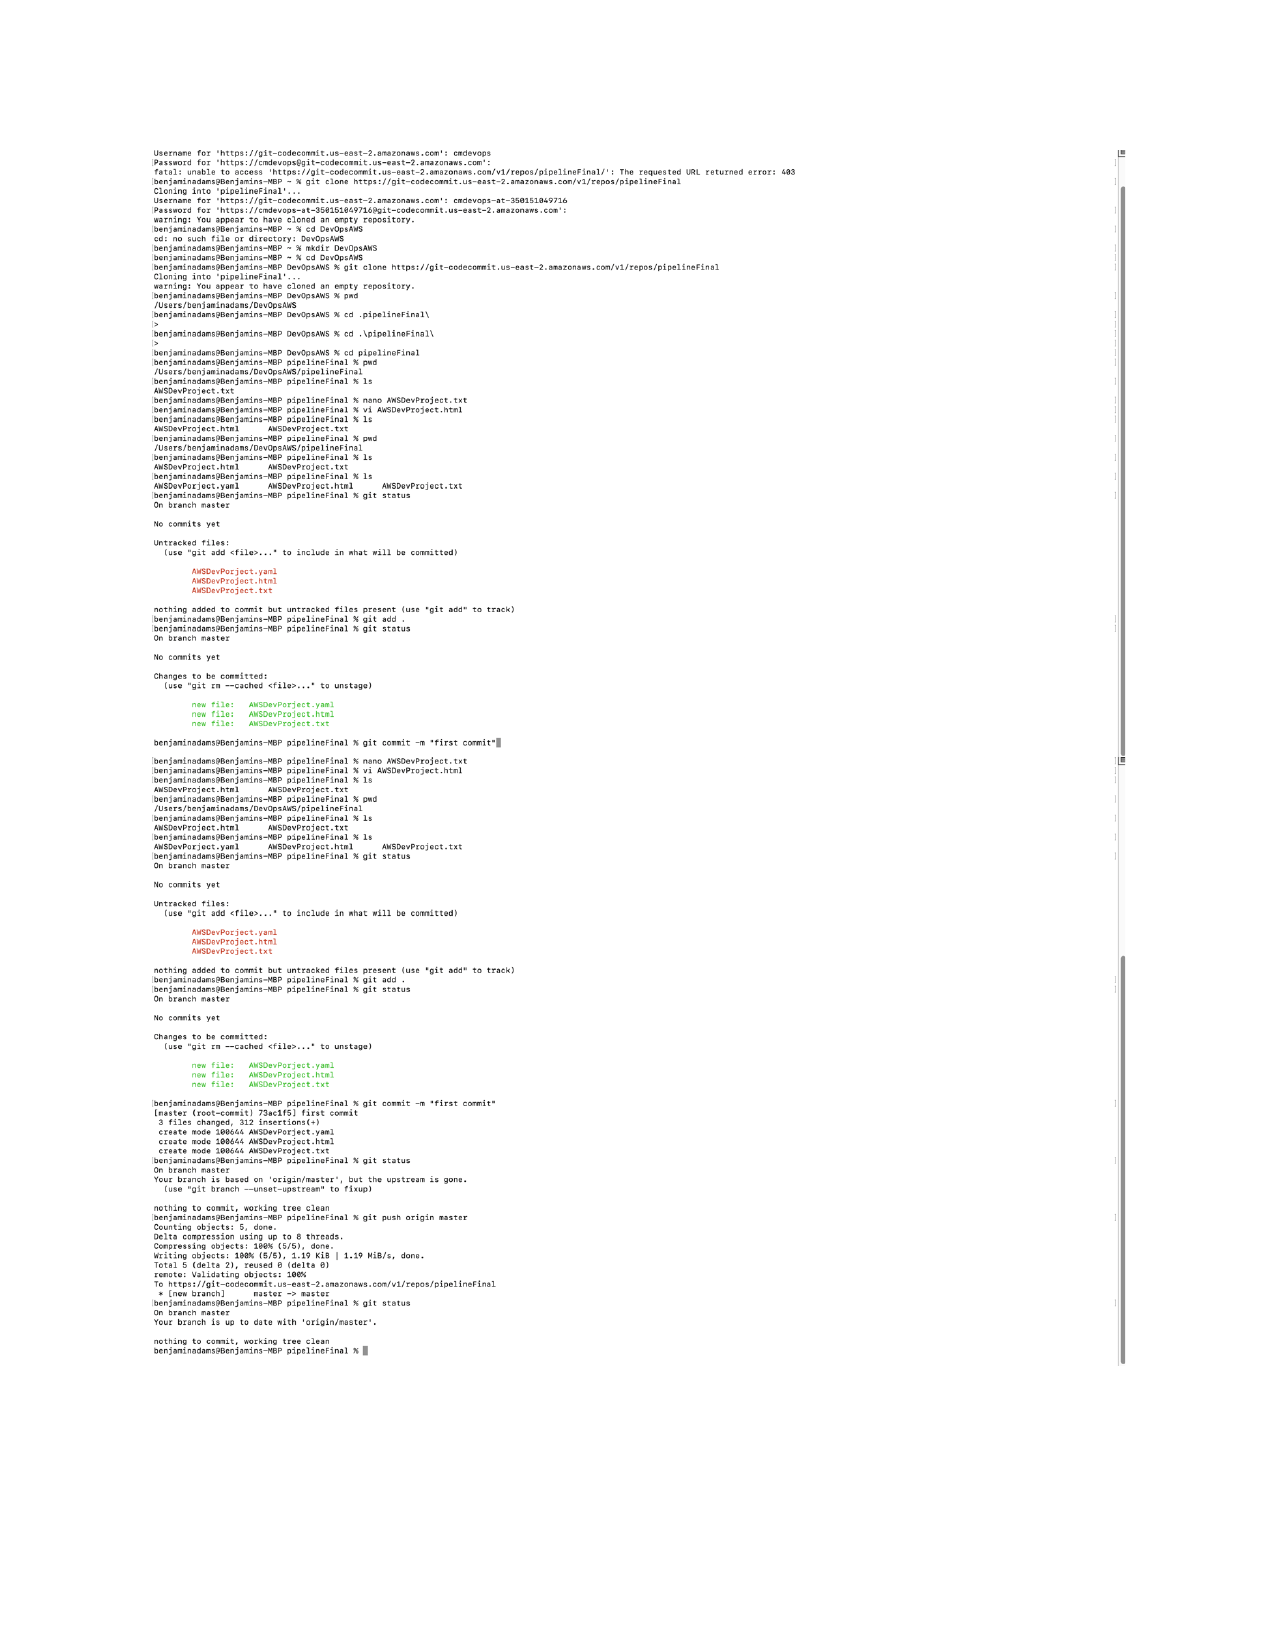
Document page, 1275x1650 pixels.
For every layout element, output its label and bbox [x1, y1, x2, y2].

picture [150, 150, 1125, 1366]
